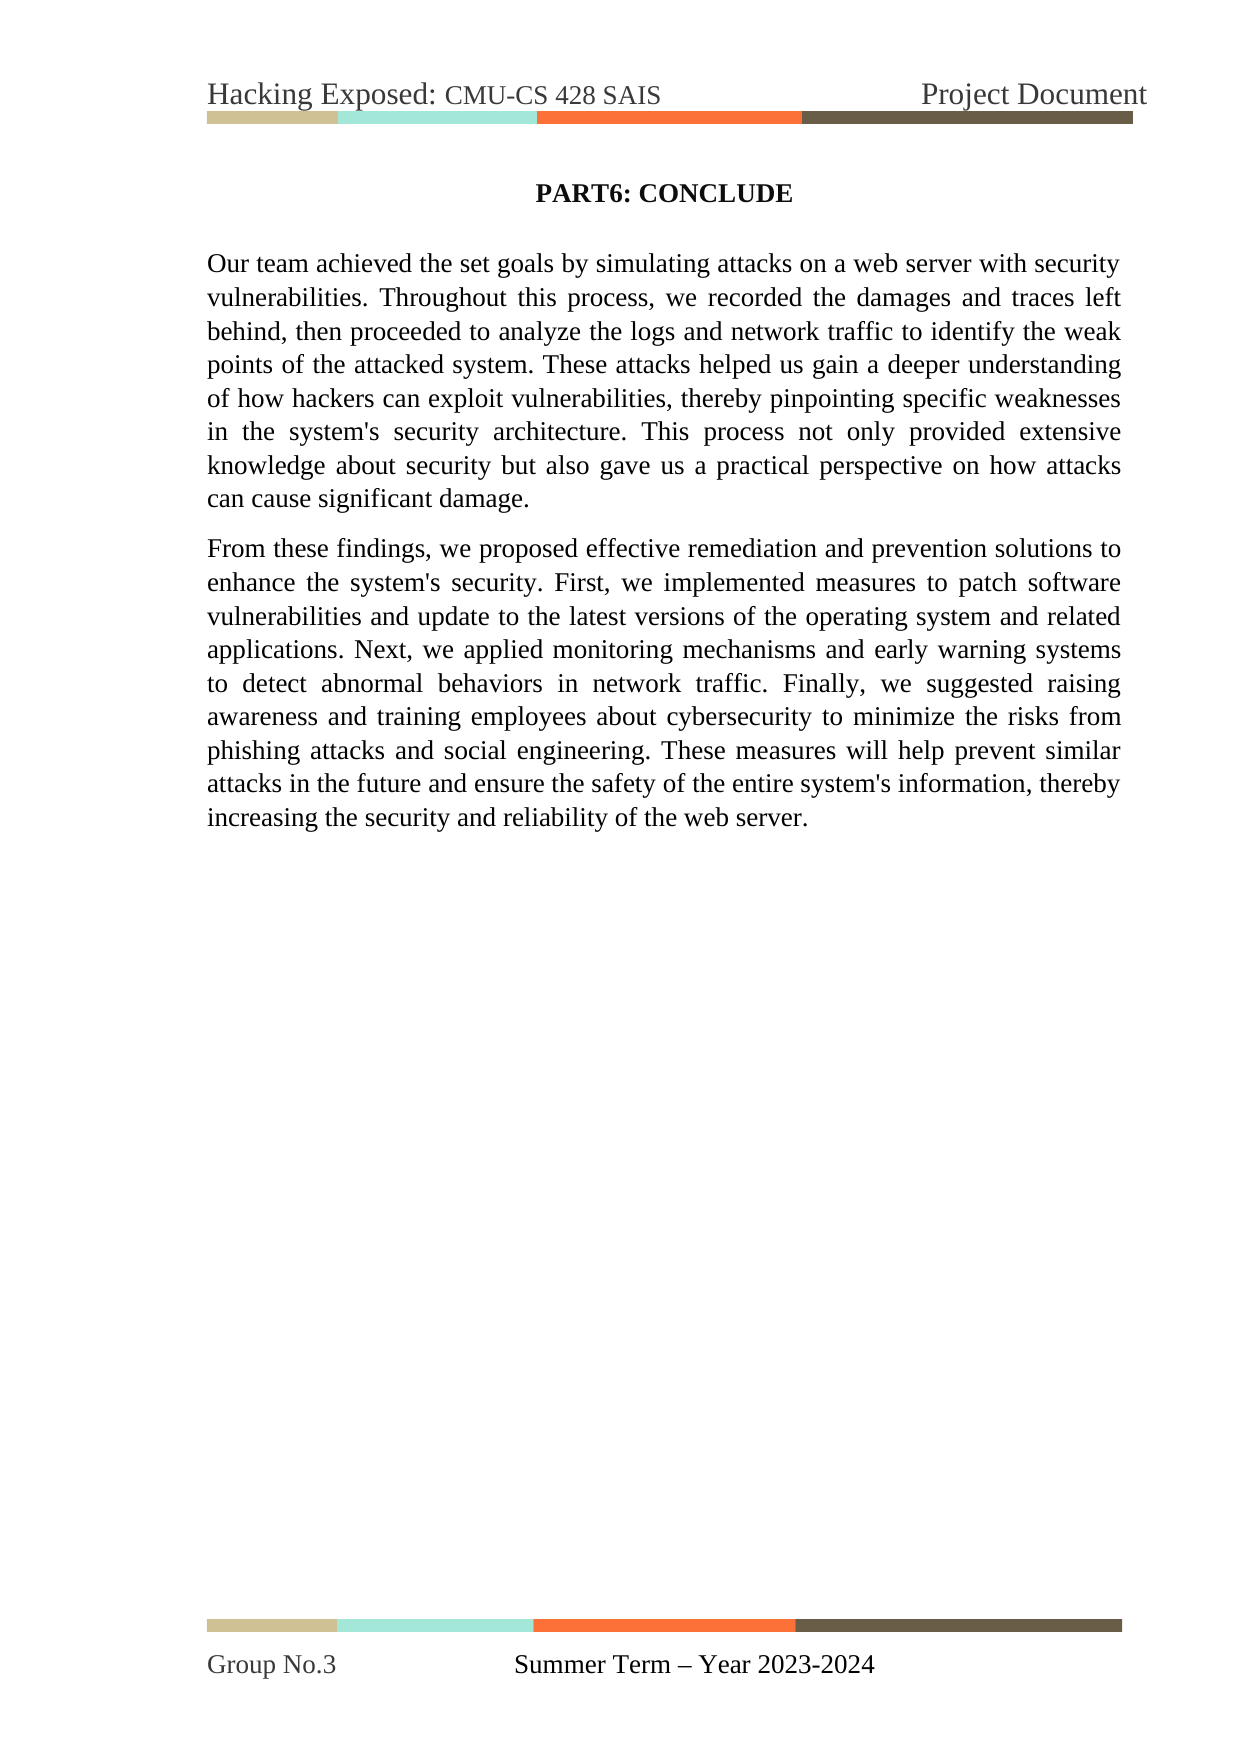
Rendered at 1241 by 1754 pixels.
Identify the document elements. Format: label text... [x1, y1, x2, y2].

text Our team achieved the set goals by simulating attacks on a web server with security vulnerabilities. Throughout this process, we recorded the damages and traces left behind, then proceeded to analyze the logs and network traffic to identify the weak points of the attacked system. These attacks helped us gain a deeper understanding of how hackers can exploit vulnerabilities, thereby pinpointing specific weaknesses in the system's security architecture. This process not only provided extensive knowledge about security but also gave us a practical perspective on how attacks can cause significant damage. [207, 248, 1122, 513]
picture [206, 111, 1133, 124]
text From these findings, we proposed effective remediation and prevention solutions to enhance the system's security. First, we implemented measures to patch software vulnerabilities and update to the latest versions of the operating system and related applications. Next, we applied monitoring mechanisms and early warning systems to detect abnormal behaviors in network traffic. Finally, we suggested raising awareness and training employees about cybersecurity to minimize the risks from phishing attacks and social engineering. These measures will help prevent similar attacks in the future and ensure the safety of the entire system's information, thereby increasing the security and reliability of the web server. [207, 533, 1122, 832]
text PART6: CONCLUDE [207, 177, 1122, 208]
picture [206, 1619, 1123, 1632]
